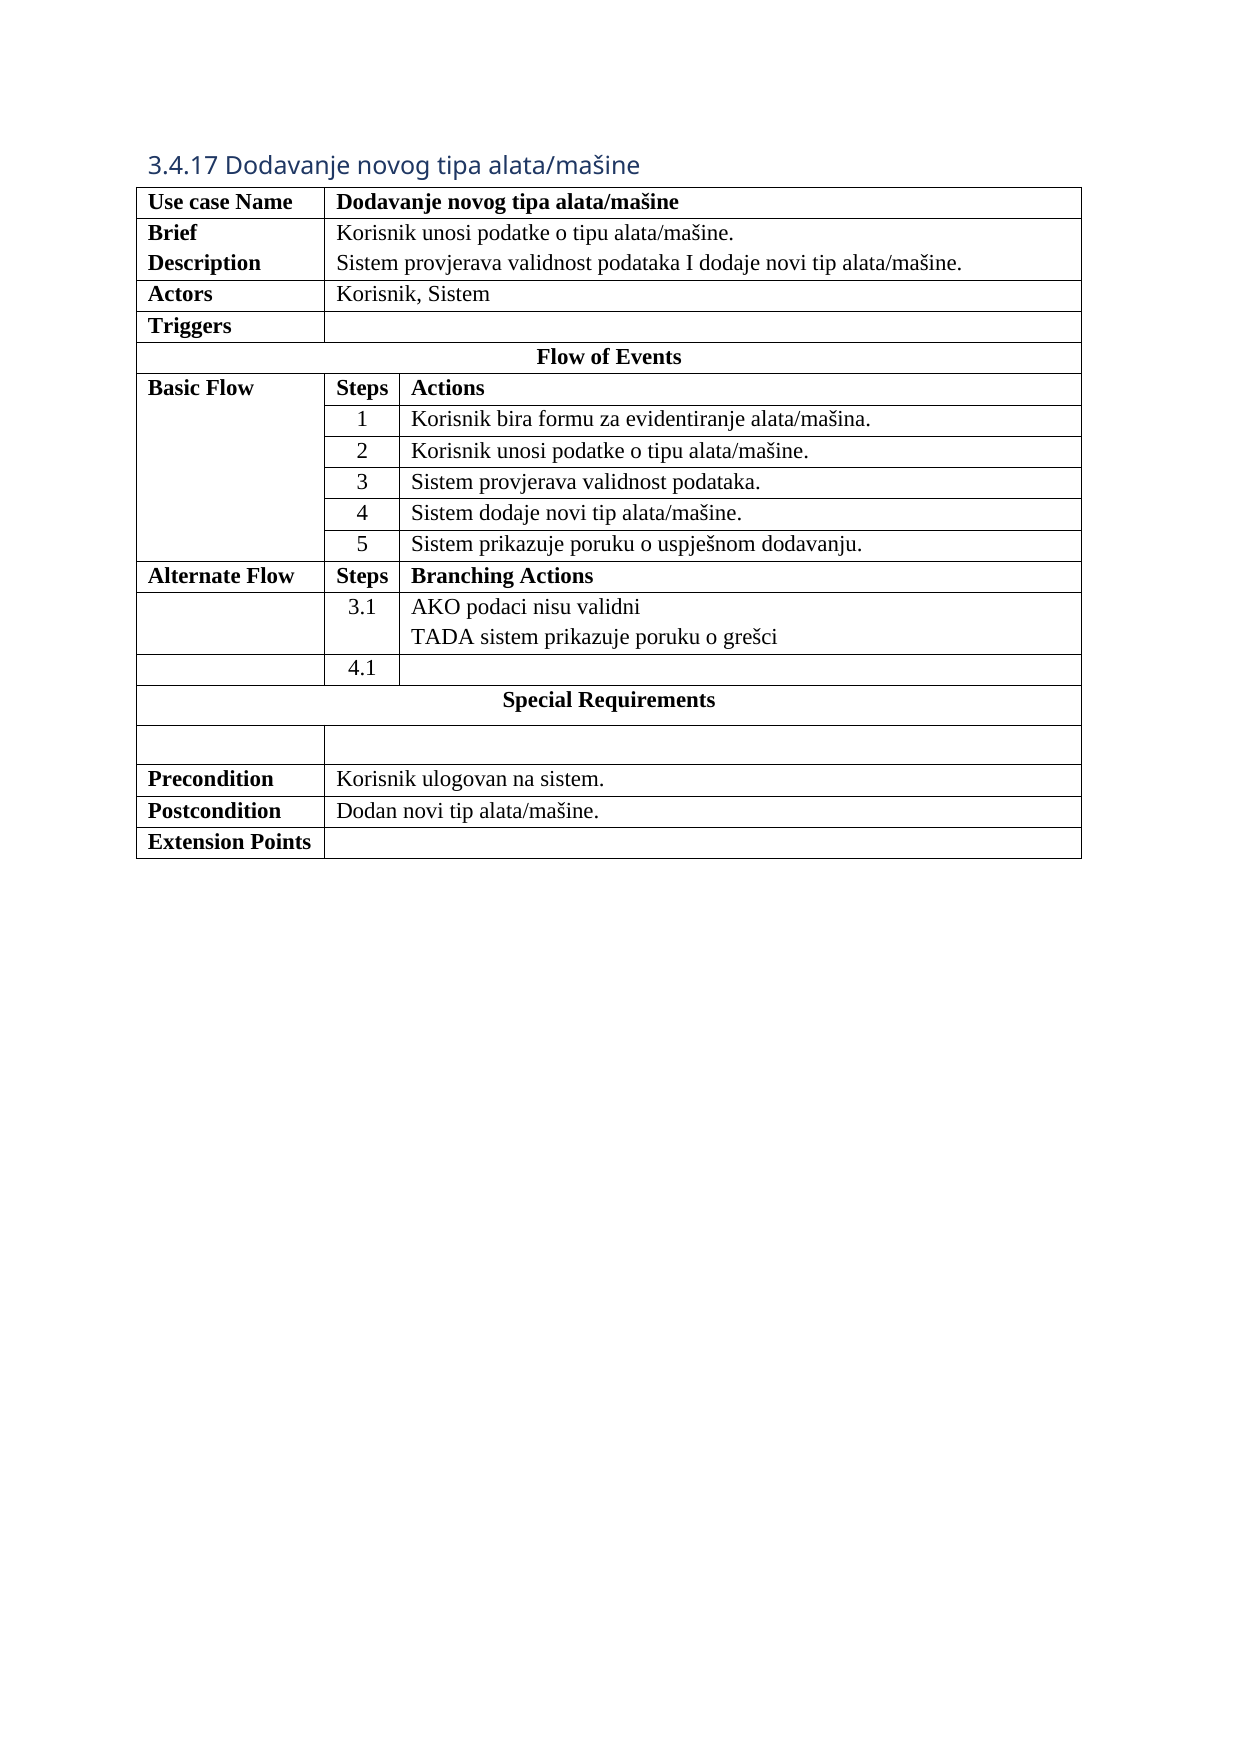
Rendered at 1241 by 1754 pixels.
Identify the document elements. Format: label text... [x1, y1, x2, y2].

table_cell Sistem provjerava validnost podataka. [400, 468, 1081, 498]
table_cell [400, 655, 1081, 685]
table_cell [137, 726, 324, 764]
table_cell Steps [325, 374, 399, 404]
table_cell Extension Points [137, 828, 324, 858]
table_cell Basic Flow [137, 374, 324, 529]
table_cell Brief Description [137, 219, 324, 279]
table_cell Korisnik bira formu za evidentiranje alata/mašina. [400, 406, 1081, 436]
table_cell [137, 593, 324, 653]
table_cell Korisnik, Sistem [325, 281, 1081, 311]
table_cell Korisnik unosi podatke o tipu alata/mašine. [400, 437, 1081, 467]
table_cell Precondition [137, 765, 324, 796]
table_cell Sistem prikazuje poruku o uspješnom dodavanju. [400, 531, 1081, 561]
table_cell [325, 828, 1081, 858]
table_cell Actors [137, 281, 324, 311]
table_cell Actions [400, 374, 1081, 404]
subtitle 3.4.17 Dodavanje novog tipa alata/mašine [148, 148, 1093, 182]
table_cell Korisnik ulogovan na sistem. [325, 765, 1081, 796]
table_cell Korisnik unosi podatke o tipu alata/mašine. Sistem provjerava validnost podataka I dodaje novi tip alata/mašine. [325, 219, 1081, 279]
table_cell 4 [325, 499, 399, 529]
table_cell [137, 655, 324, 685]
table_cell Branching Actions [400, 562, 1081, 592]
table_cell Flow of Events [137, 343, 1081, 373]
table_cell [325, 312, 1081, 342]
table_cell Postcondition [137, 797, 324, 827]
table_cell [137, 530, 324, 561]
table_cell 5 [325, 531, 399, 561]
table_cell Special Requirements [137, 686, 1081, 724]
table_cell [325, 726, 1081, 764]
table_cell Dodan novi tip alata/mašine. [325, 797, 1081, 827]
table_cell 3 [325, 468, 399, 498]
table_cell Steps [325, 562, 399, 592]
table_cell 4.1 [325, 655, 399, 685]
table_cell 1 [325, 406, 399, 436]
table_header Dodavanje novog tipa alata/mašine [325, 188, 1081, 218]
table_cell Sistem dodaje novi tip alata/mašine. [400, 499, 1081, 529]
table_header Use case Name [137, 188, 324, 218]
table_cell Triggers [137, 312, 324, 342]
table_cell 3.1 [325, 593, 399, 653]
table_cell 2 [325, 437, 399, 467]
table_cell AKO podaci nisu validni TADA sistem prikazuje poruku o grešci [400, 593, 1081, 653]
table_cell Alternate Flow [137, 562, 324, 592]
